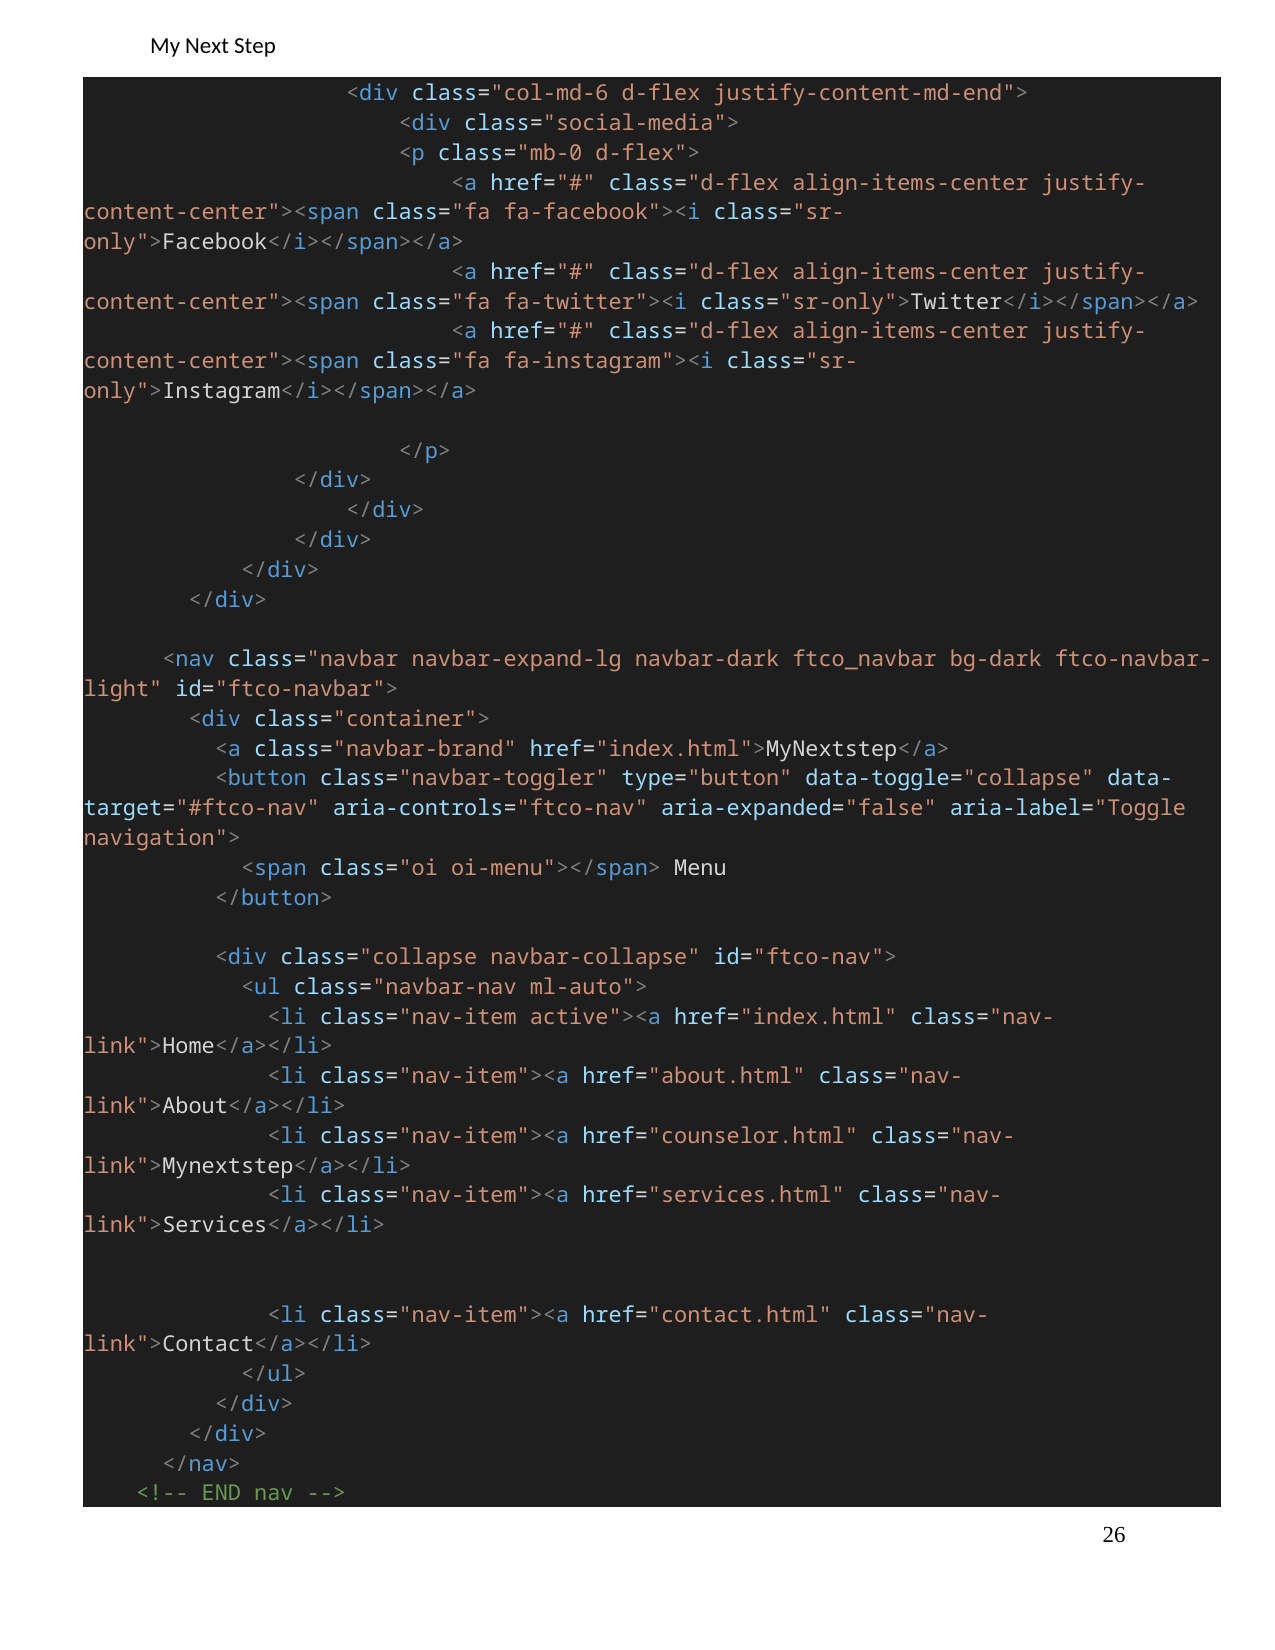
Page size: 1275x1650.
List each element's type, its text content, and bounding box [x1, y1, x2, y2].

text <a class="navbar-brand" href="index.html">MyNextstep</a> [83, 732, 1221, 762]
text </nav> [83, 1447, 1221, 1477]
text </div> [83, 554, 1221, 583]
text <li class="nav-item"><a href="counselor.html" class="nav-link">Mynextstep</a></li> [83, 1120, 1221, 1179]
text <div class="container"> [83, 703, 1221, 732]
text <li class="nav-item"><a href="about.html" class="nav-link">About</a></li> [83, 1060, 1221, 1120]
text </div> [83, 1418, 1221, 1447]
text <button class="navbar-toggler" type="button" data-toggle="collapse" data-target="#ftco-nav" aria-controls="ftco-nav" aria-expanded="false" aria-label="Toggle navigation"> [83, 762, 1221, 852]
text </div> [83, 494, 1221, 524]
text <ul class="navbar-nav ml-auto"> [83, 971, 1221, 1001]
text <div class="col-md-6 d-flex justify-content-md-end"> [83, 77, 1221, 107]
text <a href="#" class="d-flex align-items-center justify-content-center"><span class="fa fa-instagram"><i class="sr-only">Instagram</i></span></a> [83, 315, 1221, 405]
text <nav class="navbar navbar-expand-lg navbar-dark ftco_navbar bg-dark ftco-navbar-light" id="ftco-navbar"> [83, 643, 1221, 703]
text </div> [83, 583, 1221, 613]
text <!-- END nav --> [83, 1477, 1221, 1507]
text <p class="mb-0 d-flex"> [83, 137, 1221, 166]
text <li class="nav-item"><a href="contact.html" class="nav-link">Contact</a></li> [83, 1298, 1221, 1358]
text </div> [83, 524, 1221, 554]
text <a href="#" class="d-flex align-items-center justify-content-center"><span class="fa fa-twitter"><i class="sr-only">Twitter</i></span></a> [83, 256, 1221, 315]
text </ul> [83, 1358, 1221, 1388]
text </button> [83, 881, 1221, 911]
text <span class="oi oi-menu"></span> Menu [83, 852, 1221, 881]
text </div> [83, 464, 1221, 494]
text </p> [83, 434, 1221, 464]
text <div class="collapse navbar-collapse" id="ftco-nav"> [83, 941, 1221, 971]
text <li class="nav-item active"><a href="index.html" class="nav-link">Home</a></li> [83, 1001, 1221, 1060]
text <a href="#" class="d-flex align-items-center justify-content-center"><span class="fa fa-facebook"><i class="sr-only">Facebook</i></span></a> [83, 166, 1221, 256]
text <li class="nav-item"><a href="services.html" class="nav-link">Services</a></li> [83, 1179, 1221, 1239]
text <div class="social-media"> [83, 107, 1221, 137]
text </div> [83, 1388, 1221, 1418]
